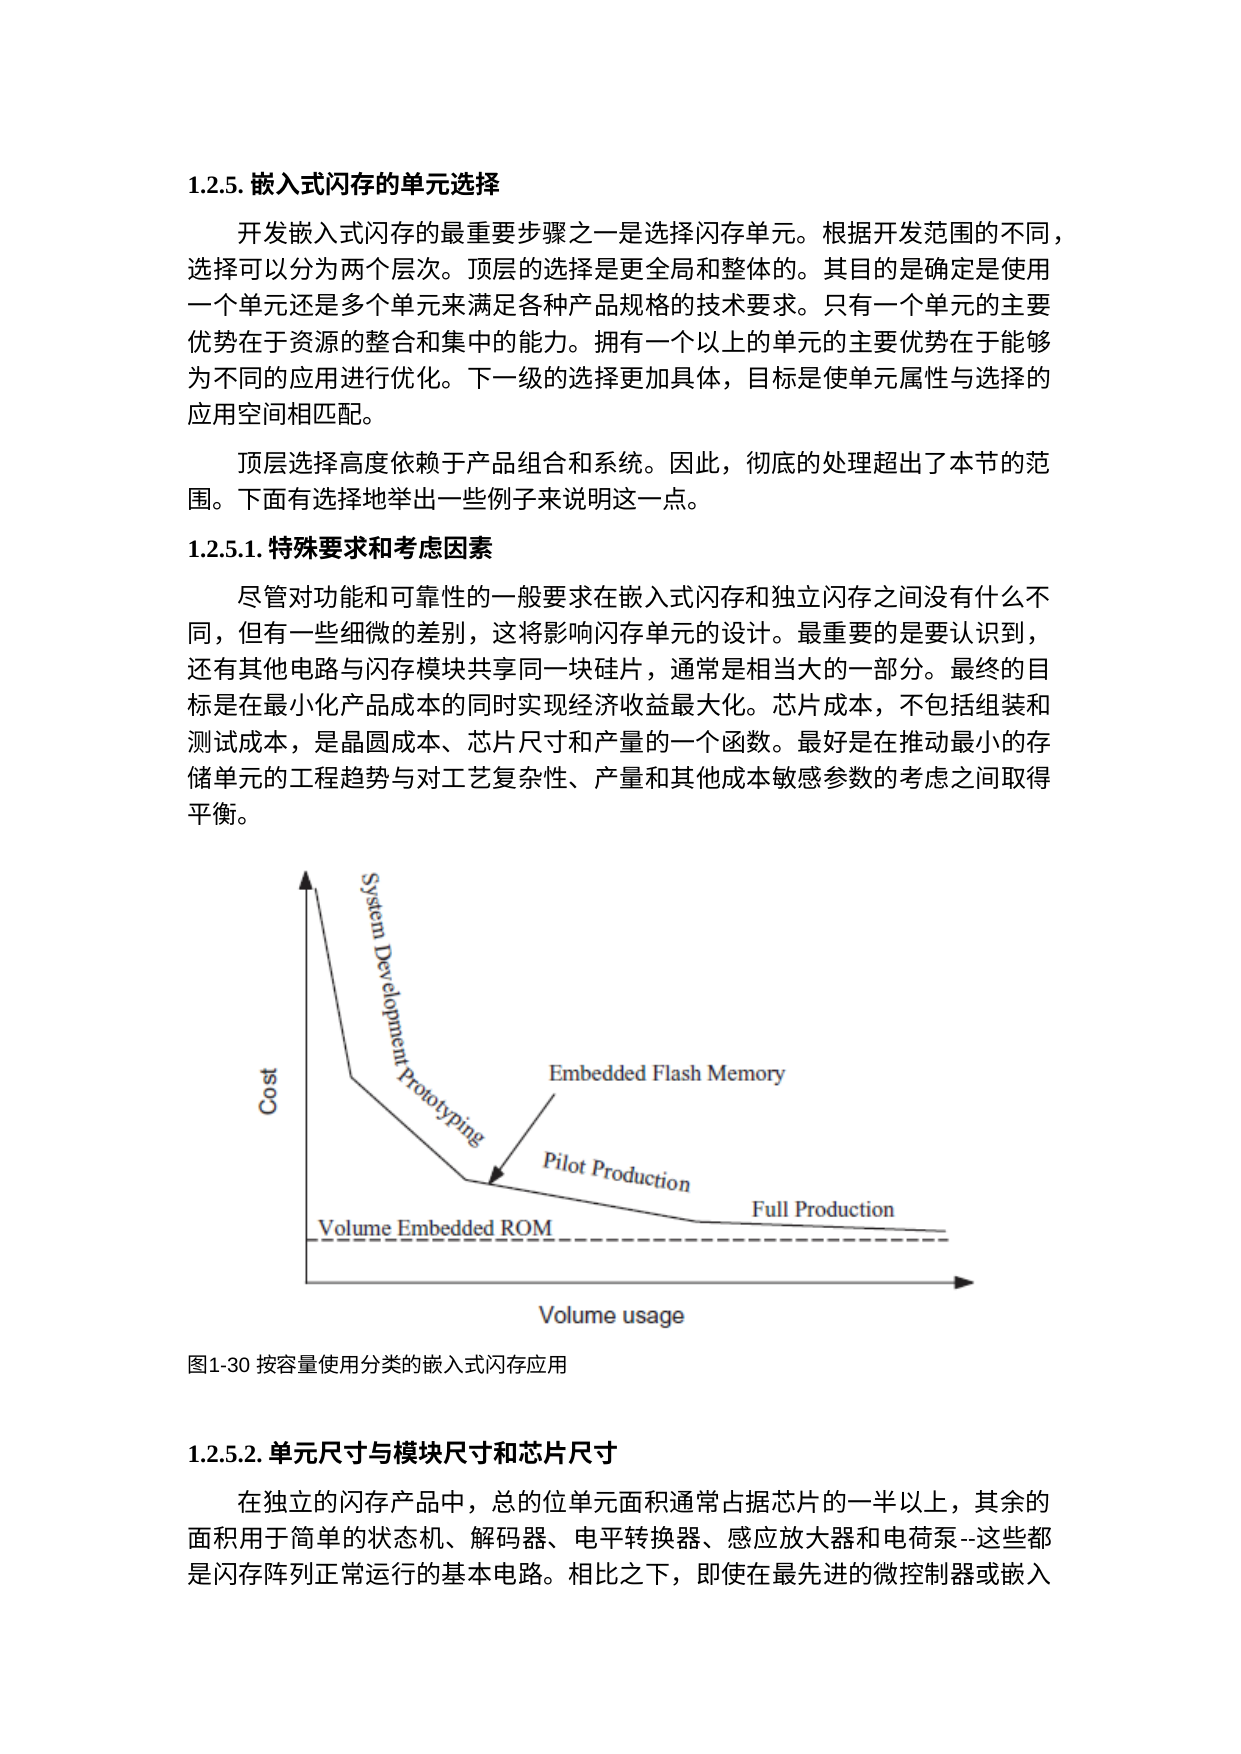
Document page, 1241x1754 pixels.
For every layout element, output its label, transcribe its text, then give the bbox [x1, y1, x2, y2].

subtitle 特殊要求和考虑因素 [187, 528, 1053, 564]
text 尽管对功能和可靠性的一般要求在嵌入式闪存和独立闪存之间没有什么不同，但有一些细微的差别，这将影响闪存单元的设计。最重要的是要认识到，还有其他电路与闪存模块共享同一块硅片，通常是相当大的一部分。最终的目标是在最小化产品成本的同时实现经济收益最大化。芯片成本，不包括组装和测试成本，是晶圆成本、芯片尺寸和产量的一个函数。最好是在推动最小的存储单元的工程趋势与对工艺复杂性、产量和其他成本敏感参数的考虑之间取得平衡。 [187, 577, 1053, 831]
subtitle 嵌入式闪存的单元选择 [187, 164, 1053, 201]
subtitle 单元尺寸与模块尺寸和芯片尺寸 [187, 1434, 1053, 1470]
text 开发嵌入式闪存的最重要步骤之一是选择闪存单元。根据开发范围的不同，选择可以分为两个层次。顶层的选择是更全局和整体的。其目的是确定是使用一个单元还是多个单元来满足各种产品规格的技术要求。只有一个单元的主要优势在于资源的整合和集中的能力。拥有一个以上的单元的主要优势在于能够为不同的应用进行优化。下一级的选择更加具体，目标是使单元属性与选择的应用空间相匹配。 [187, 213, 1053, 431]
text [187, 1482, 1053, 1591]
picture [237, 843, 993, 1336]
text 顶层选择高度依赖于产品组合和系统。因此，彻底的处理超出了本节的范围。下面有选择地举出一些例子来说明这一点。 [187, 443, 1053, 516]
